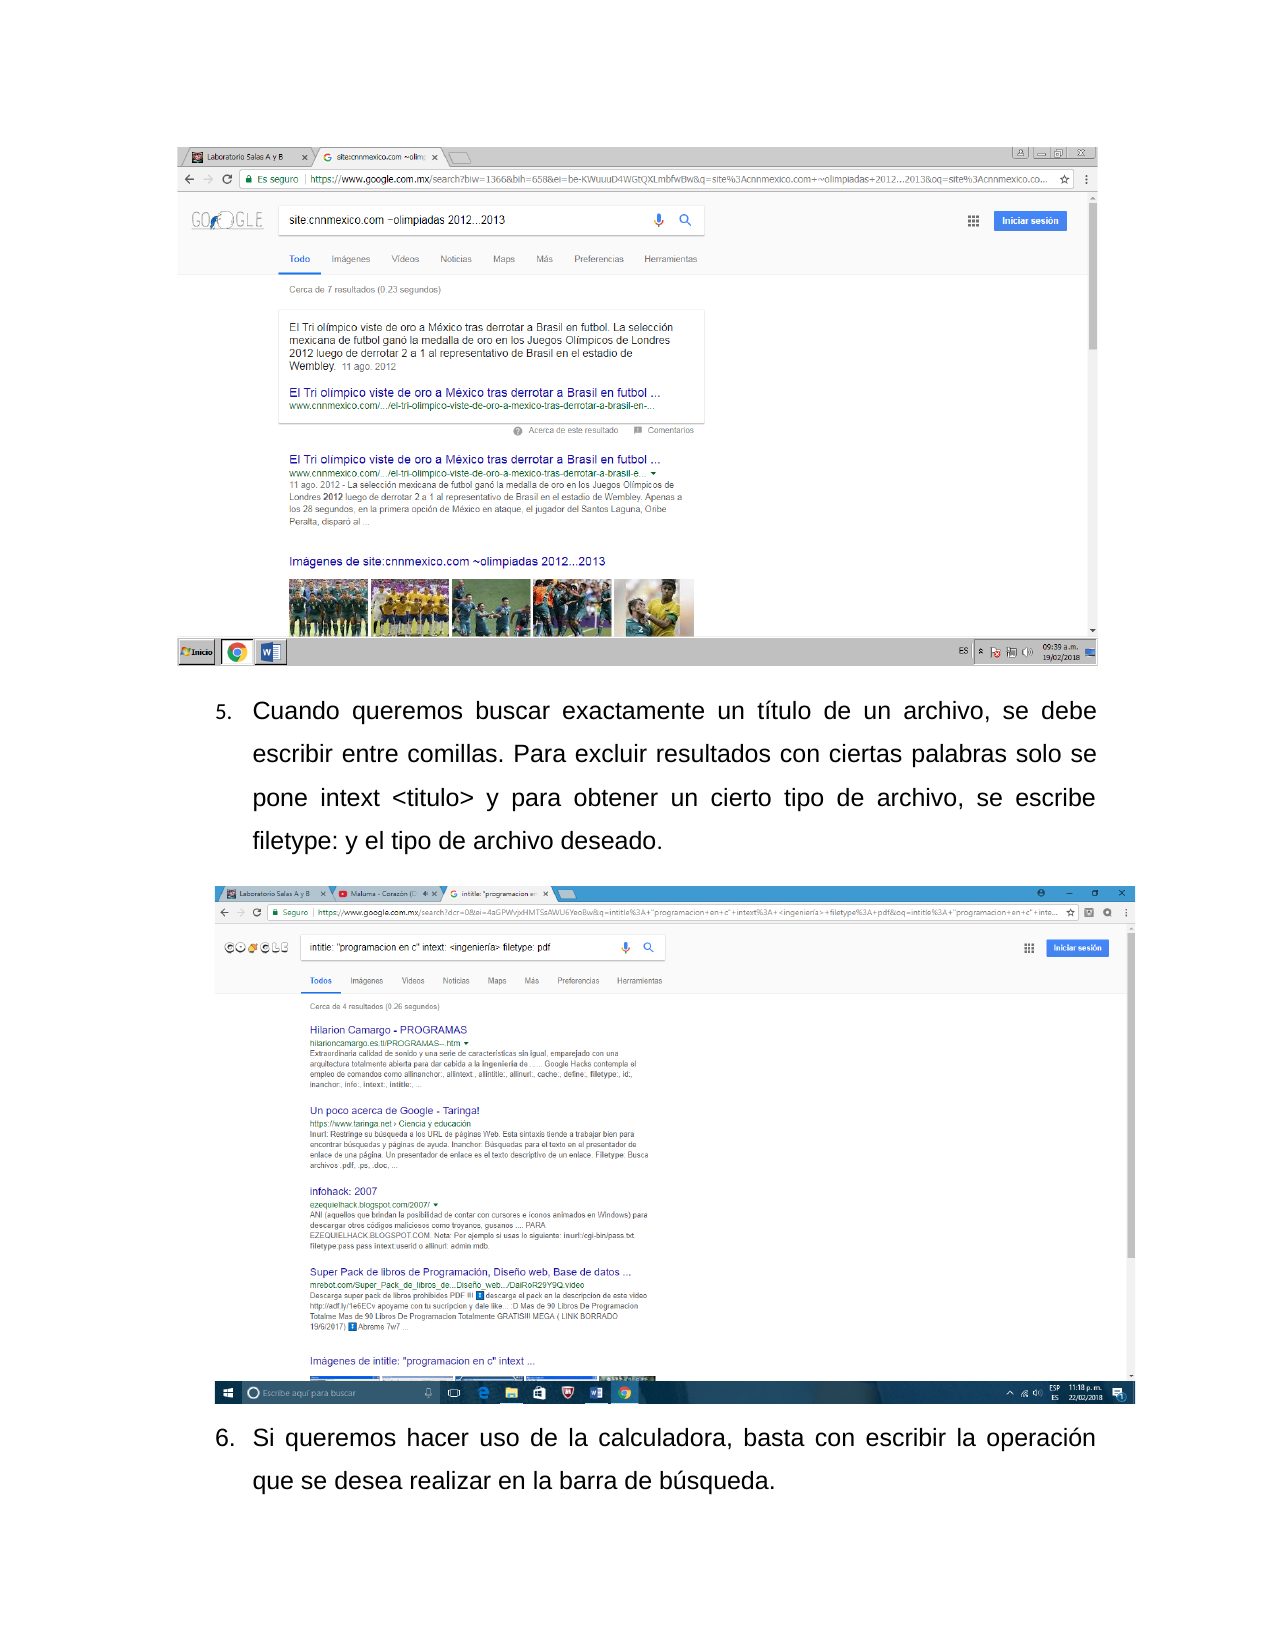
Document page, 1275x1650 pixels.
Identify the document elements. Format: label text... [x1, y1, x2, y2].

list Si queremos hacer uso de la calculadora, basta con escribir la operación que se desea realizar en la barra de búsqueda. [215, 1423, 1098, 1494]
picture [177, 147, 1098, 666]
picture [214, 886, 1136, 1404]
list Cuando queremos buscar exactamente un título de un archivo, se debe escribir entre comillas. Para excluir resultados con ciertas palabras solo se pone intext <titulo> y para obtener un cierto tipo de archivo, se escribe filetype: y el tipo de archivo deseado. [215, 696, 1098, 855]
